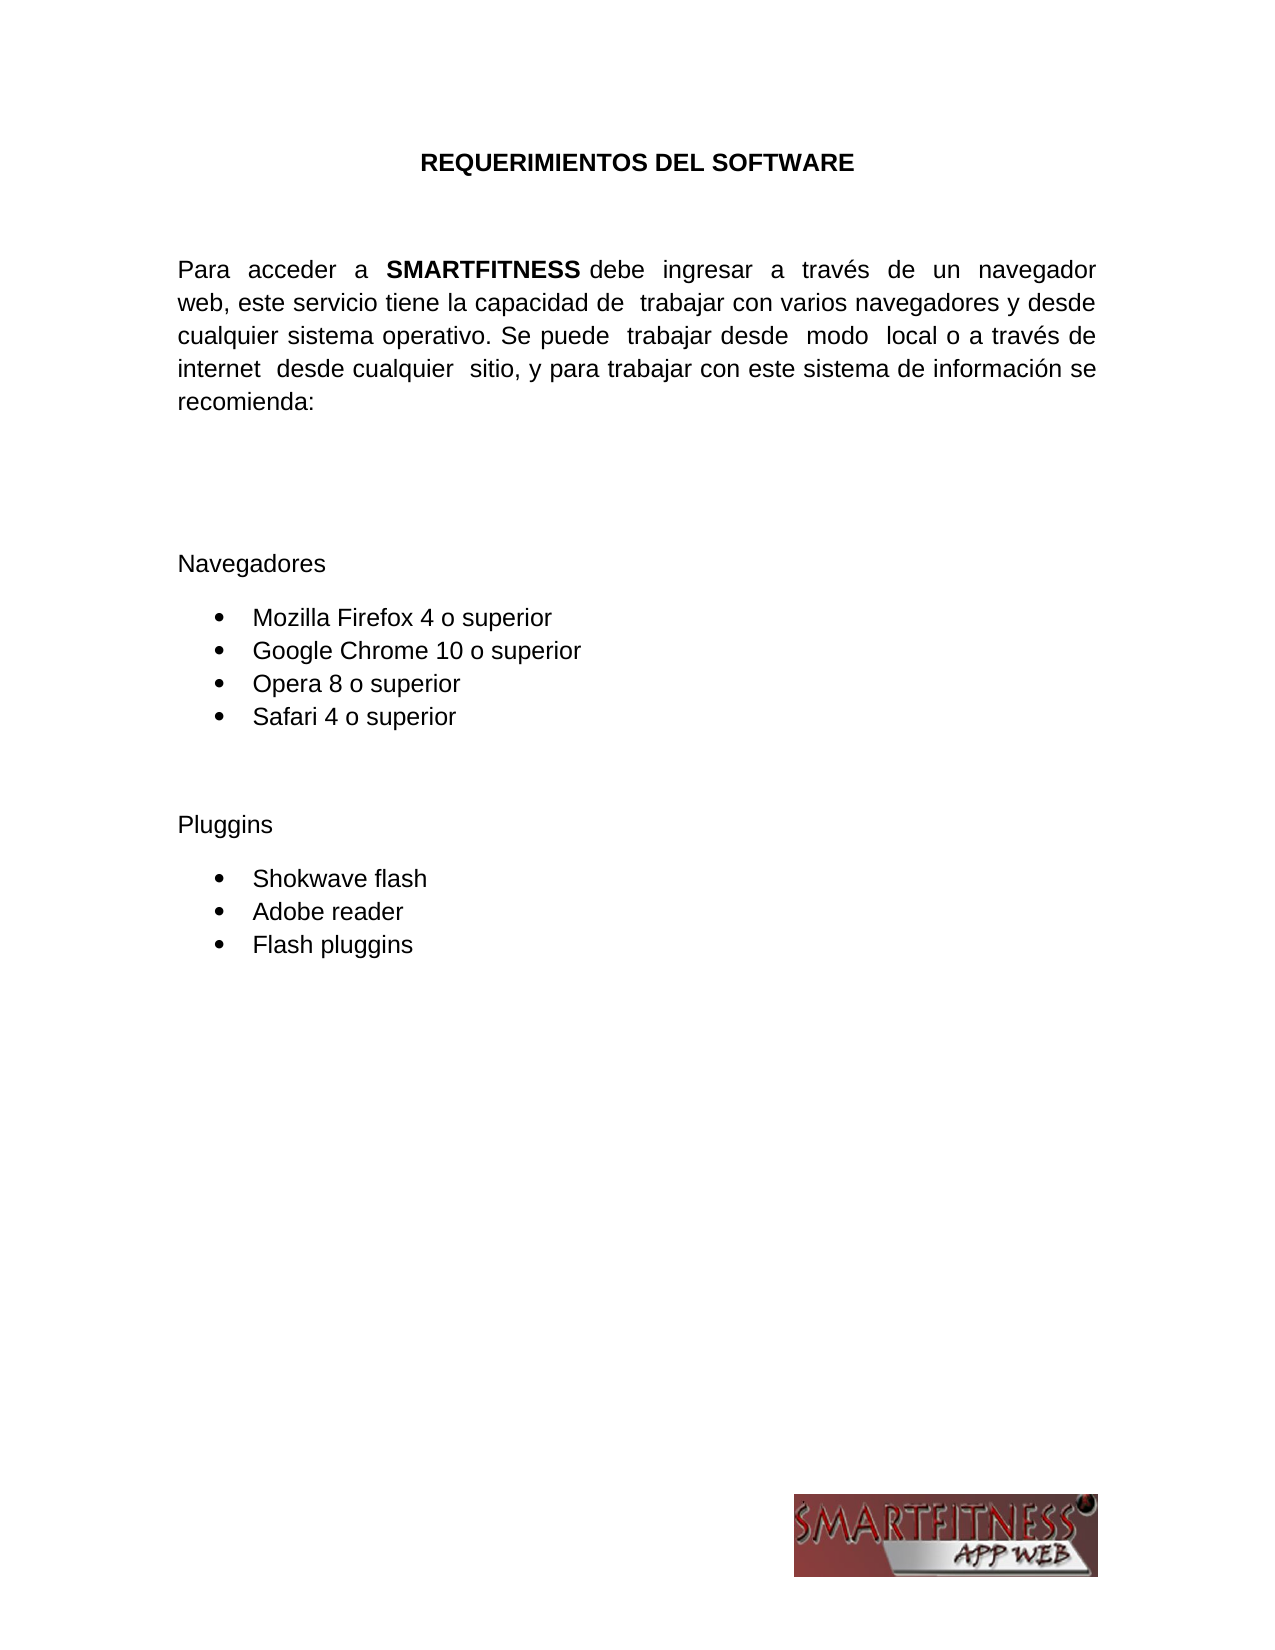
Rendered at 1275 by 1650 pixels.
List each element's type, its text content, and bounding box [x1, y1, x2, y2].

list Shokwave flash [215, 864, 1098, 893]
list Adobe reader [215, 897, 1098, 926]
list Opera 8 o superior [215, 669, 1098, 698]
list Flash pluggins [215, 930, 1098, 959]
picture [794, 1494, 1098, 1577]
text Pluggins [177, 810, 1098, 839]
text Para acceder a SMARTFITNESS debe ingresar a través de un navegador web, este servicio tiene la capacidad de trabajar con varios navegadores y desde cualquier sistema operativo. Se puede trabajar desde modo local o a través de internet desde cualquier sitio, y para trabajar con este sistema de información se recomienda: [177, 255, 1098, 416]
list Safari 4 o superior [215, 702, 1098, 731]
text REQUERIMIENTOS DEL SOFTWARE [177, 148, 1098, 176]
list Google Chrome 10 o superior [215, 636, 1098, 665]
list Mozilla Firefox 4 o superior [215, 603, 1098, 632]
text Navegadores [177, 549, 1098, 578]
